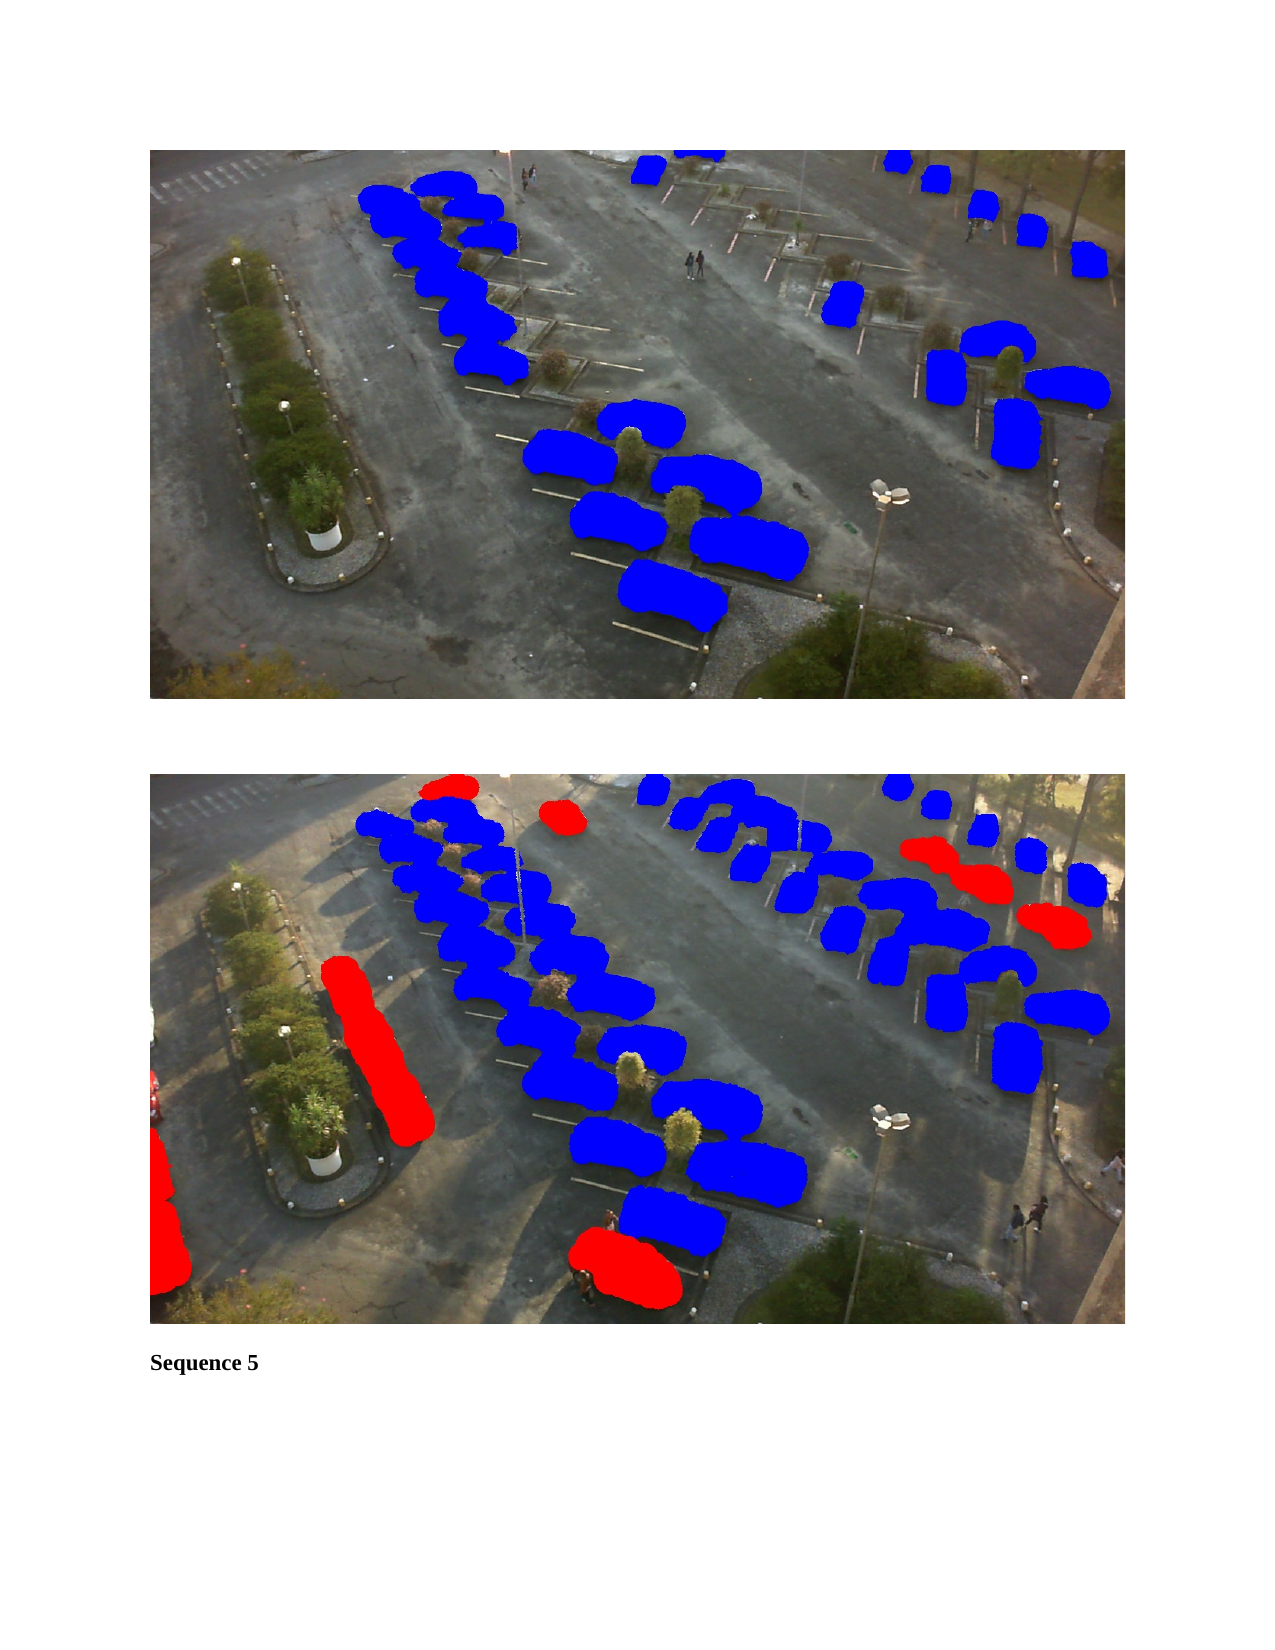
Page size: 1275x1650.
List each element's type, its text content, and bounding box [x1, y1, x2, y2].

picture [150, 774, 1125, 1324]
text Sequence 5 [150, 1348, 1125, 1375]
picture [150, 150, 1125, 699]
